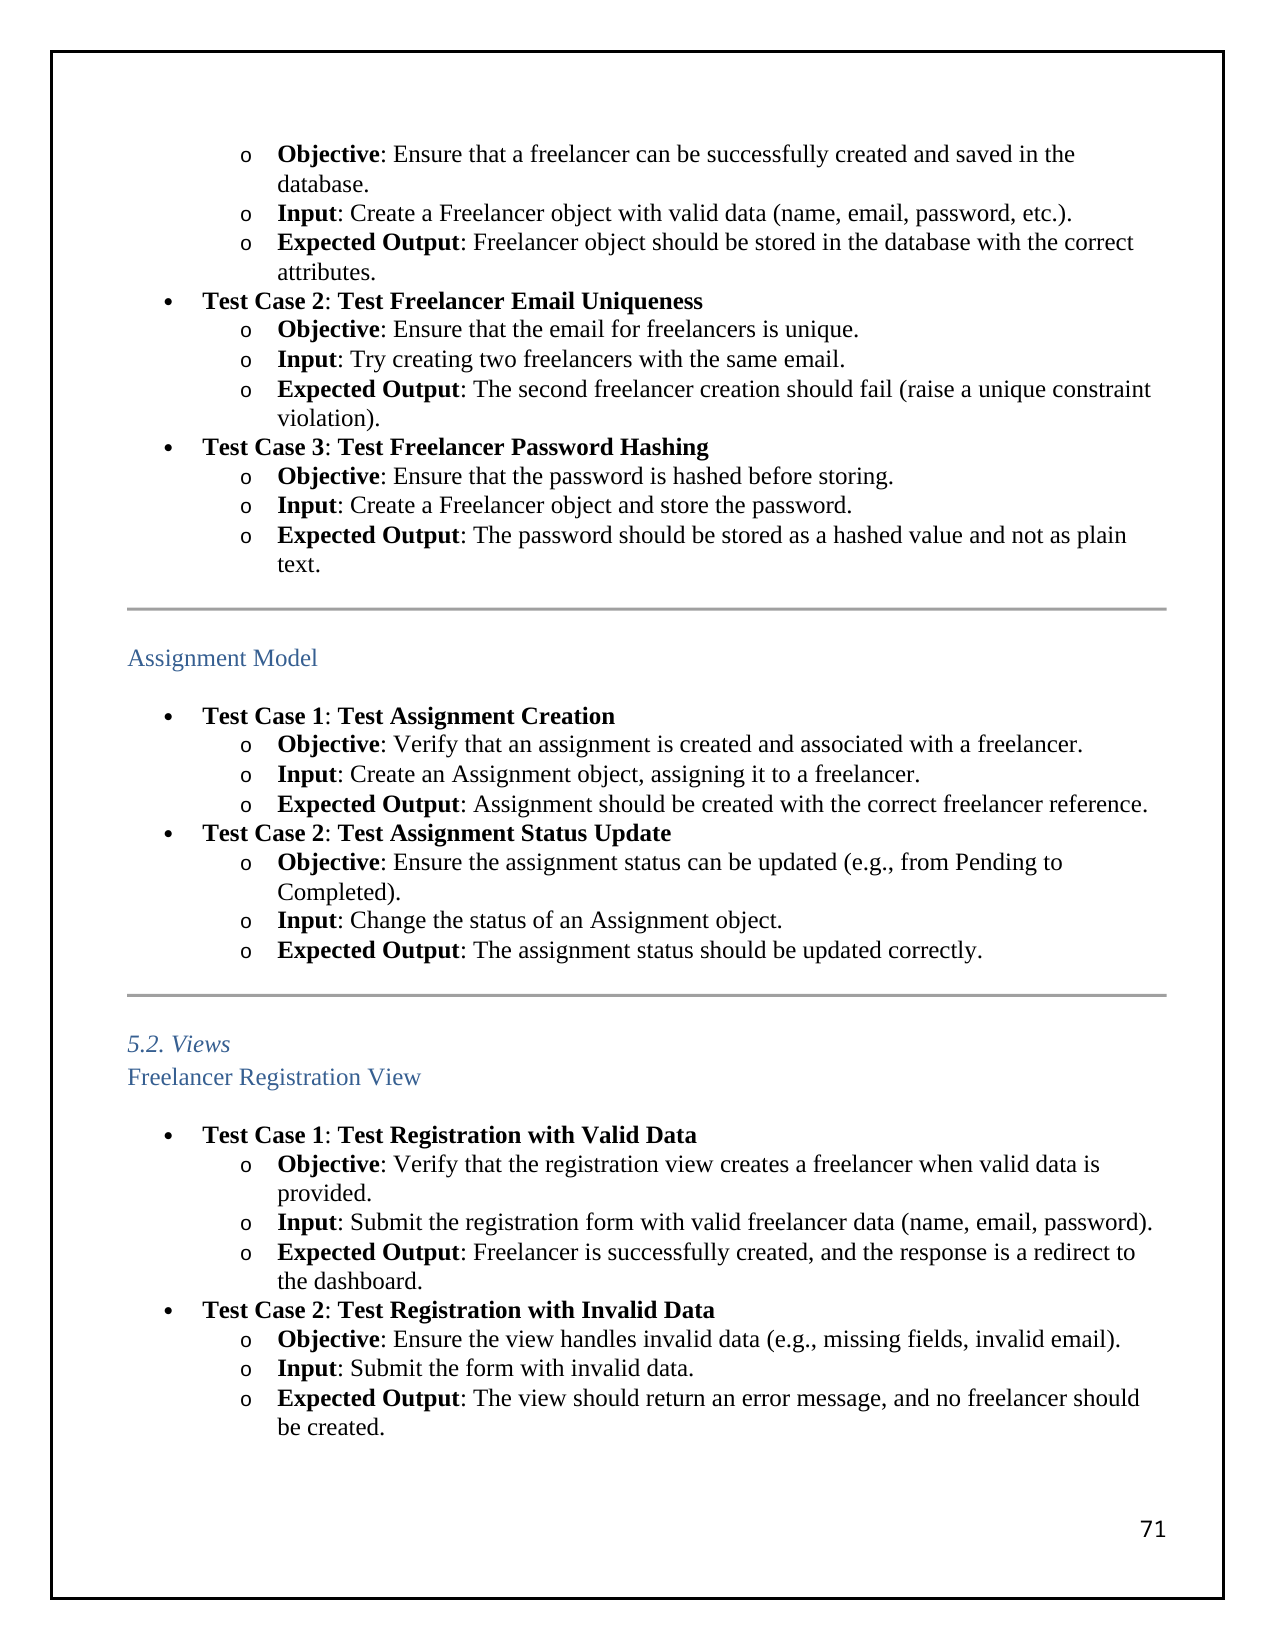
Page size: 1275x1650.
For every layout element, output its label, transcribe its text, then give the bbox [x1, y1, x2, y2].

list Objective: Ensure that the email for freelancers is unique. [239, 314, 1167, 344]
list Input: Try creating two freelancers with the same email. [239, 344, 1167, 374]
list Objective: Ensure that the password is hashed before storing. [239, 461, 1167, 490]
list Objective: Ensure the view handles invalid data (e.g., missing fields, invalid email). [239, 1324, 1167, 1353]
subtitle Freelancer Registration View [127, 1062, 1167, 1091]
list Input: Create a Freelancer object with valid data (name, email, password, etc.). [239, 198, 1167, 227]
list Objective: Verify that an assignment is created and associated with a freelancer. [239, 729, 1167, 759]
list Expected Output: Freelancer object should be stored in the database with the correct attributes. [239, 227, 1167, 286]
list Expected Output: The password should be stored as a hashed value and not as plain text. [239, 520, 1167, 578]
list Objective: Ensure the assignment status can be updated (e.g., from Pending to Completed). [239, 847, 1167, 905]
list Objective: Verify that the registration view creates a freelancer when valid data is provided. [239, 1149, 1167, 1207]
list Expected Output: Freelancer is successfully created, and the response is a redirect to the dashboard. [239, 1237, 1167, 1295]
list Expected Output: The assignment status should be updated correctly. [239, 935, 1167, 964]
list Input: Submit the registration form with valid freelancer data (name, email, password). [239, 1207, 1167, 1237]
list Input: Create a Freelancer object and store the password. [239, 490, 1167, 520]
list Expected Output: The second freelancer creation should fail (raise a unique constraint violation). [239, 374, 1167, 432]
list Objective: Ensure that a freelancer can be successfully created and saved in the database. [239, 139, 1167, 198]
subtitle Assignment Model [127, 643, 1167, 672]
list Input: Submit the form with invalid data. [239, 1353, 1167, 1383]
list Expected Output: The view should return an error message, and no freelancer should be created. [239, 1383, 1167, 1441]
list Expected Output: Assignment should be created with the correct freelancer reference. [239, 789, 1167, 818]
subtitle 5.2. Views [127, 1029, 1167, 1058]
list Test Case 2: Test Freelancer Email Uniqueness [164, 286, 1167, 314]
list Test Case 2: Test Assignment Status Update [164, 818, 1167, 847]
list Test Case 2: Test Registration with Invalid Data [164, 1295, 1167, 1324]
list Input: Change the status of an Assignment object. [239, 905, 1167, 935]
list Input: Create an Assignment object, assigning it to a freelancer. [239, 759, 1167, 789]
list Test Case 1: Test Registration with Valid Data [164, 1120, 1167, 1149]
list Test Case 1: Test Assignment Creation [164, 701, 1167, 729]
list Test Case 3: Test Freelancer Password Hashing [164, 432, 1167, 461]
